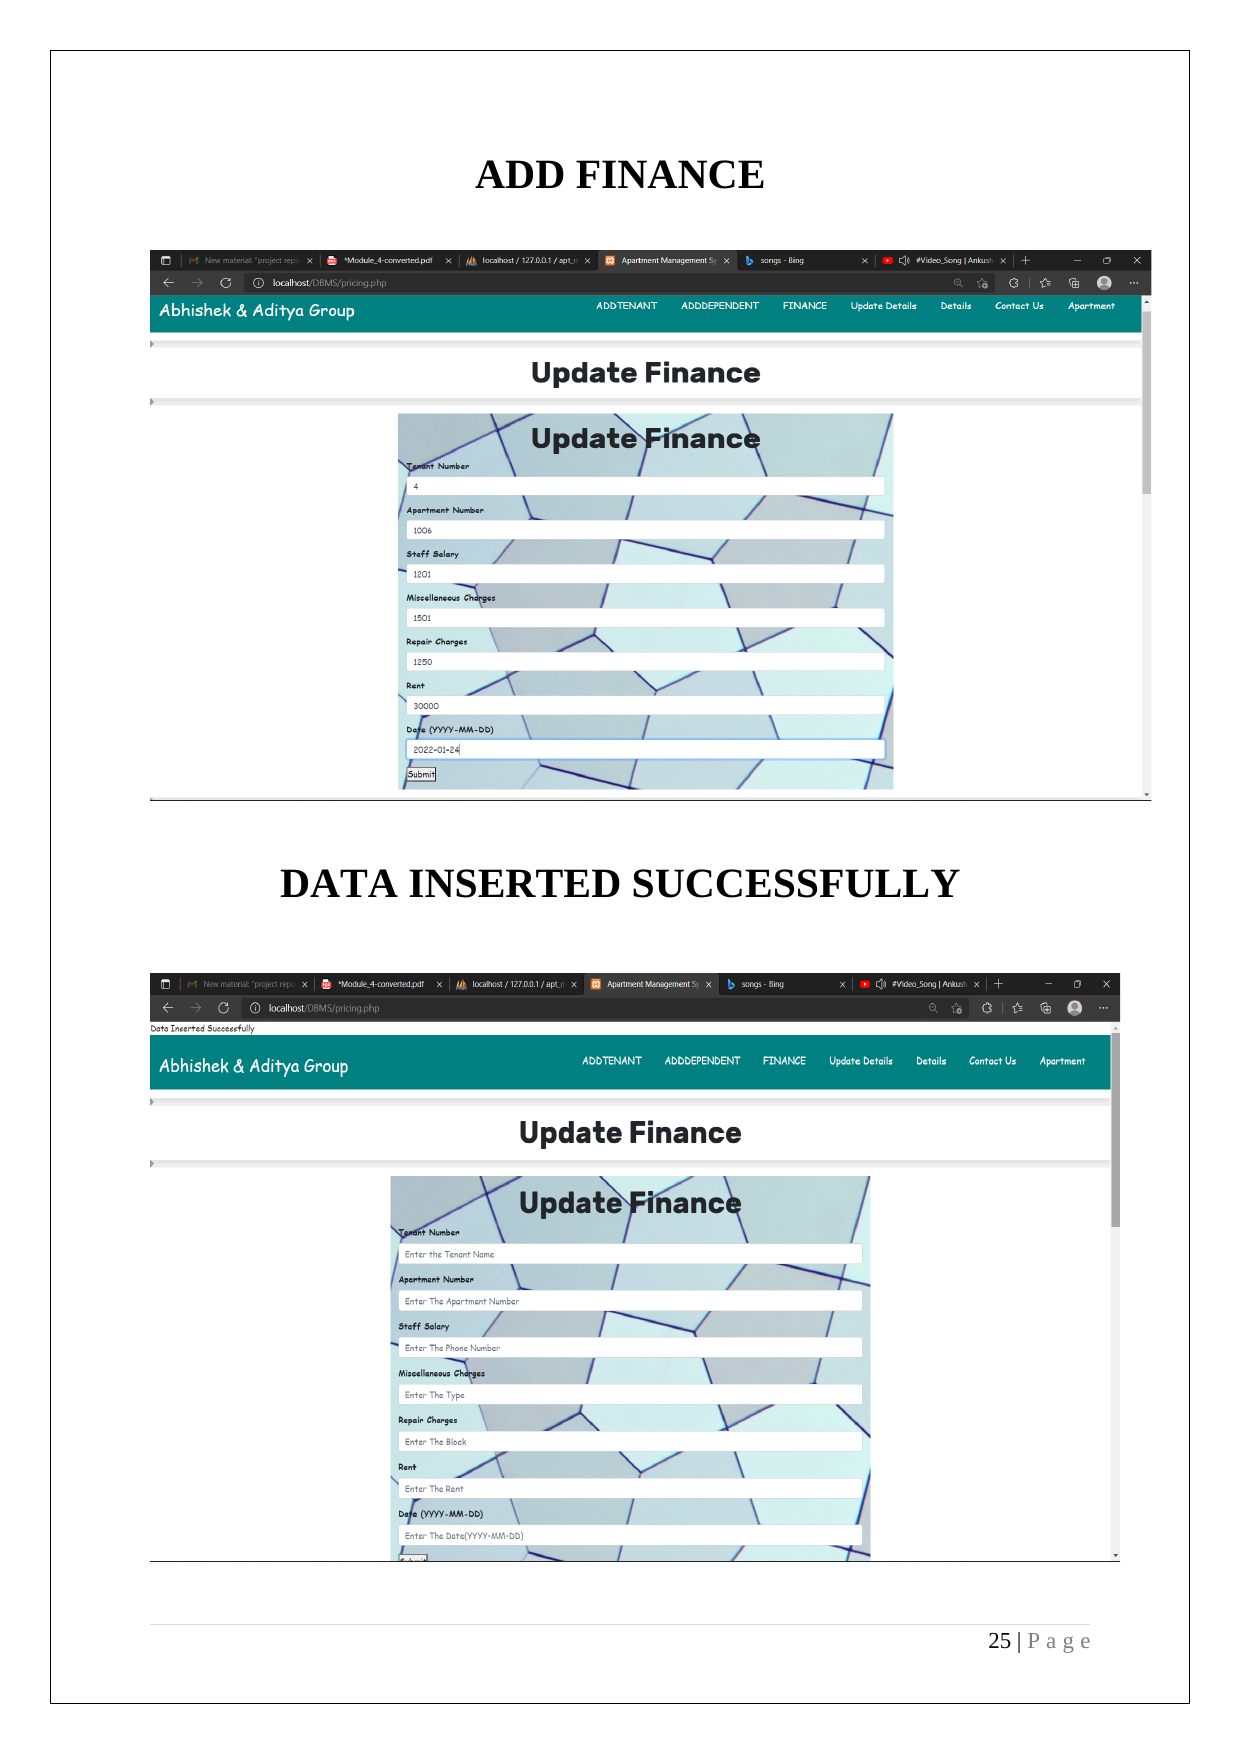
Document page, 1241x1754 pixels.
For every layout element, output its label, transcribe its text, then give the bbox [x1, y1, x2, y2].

picture [150, 973, 1121, 1562]
picture [150, 250, 1152, 801]
text ADD FINANCE [150, 150, 1090, 198]
text DATA INSERTED SUCCESSFULLY [150, 859, 1090, 907]
